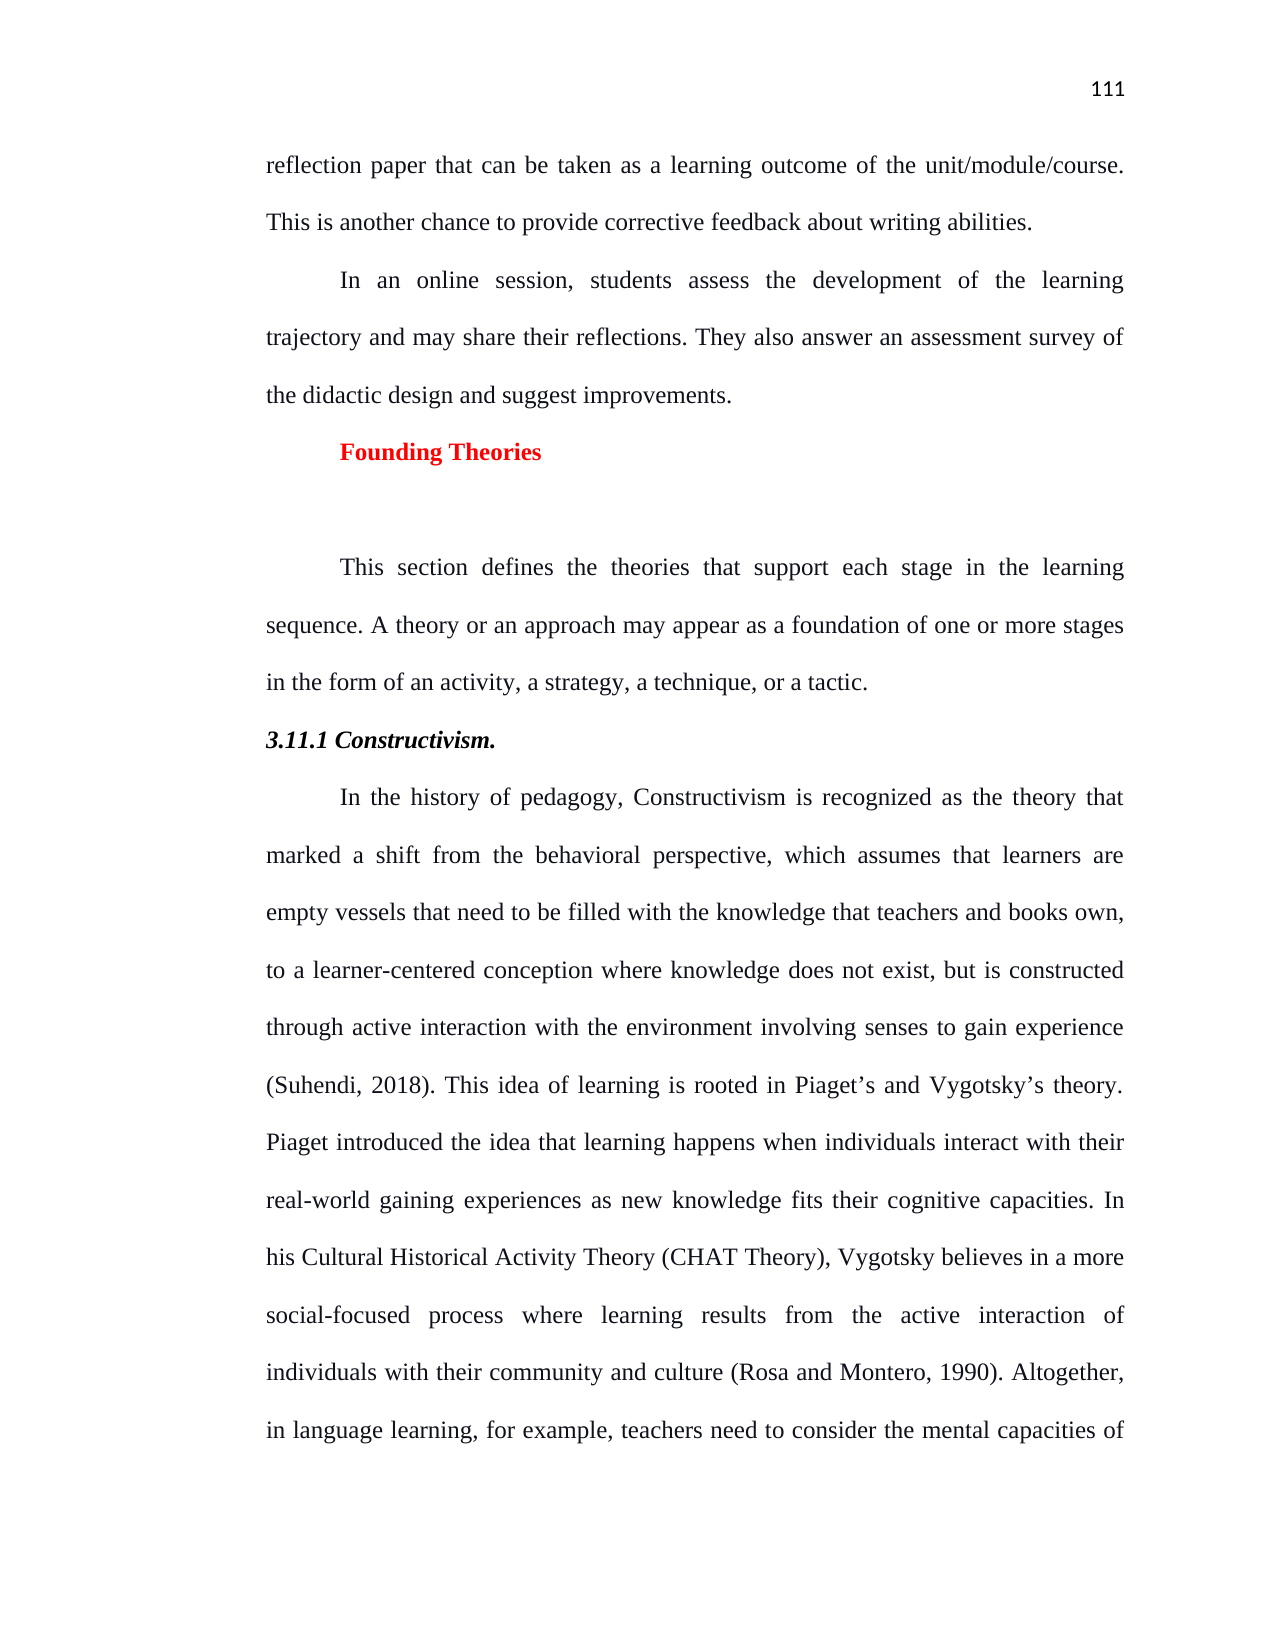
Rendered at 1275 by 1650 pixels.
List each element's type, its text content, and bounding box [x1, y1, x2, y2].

text This section defines the theories that support each stage in the learning sequence. A theory or an approach may appear as a foundation of one or more stages in the form of an activity, a strategy, a technique, or a tactic. [266, 552, 1125, 696]
text In an online session, students assess the development of the learning trajectory and may share their reflections. They also answer an assessment survey of the didactic design and suggest improvements. [266, 265, 1125, 409]
text Founding Theories [266, 437, 1125, 466]
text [266, 150, 1125, 236]
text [266, 782, 1125, 1444]
subtitle 3.11.1 Constructivism. [266, 725, 1125, 754]
